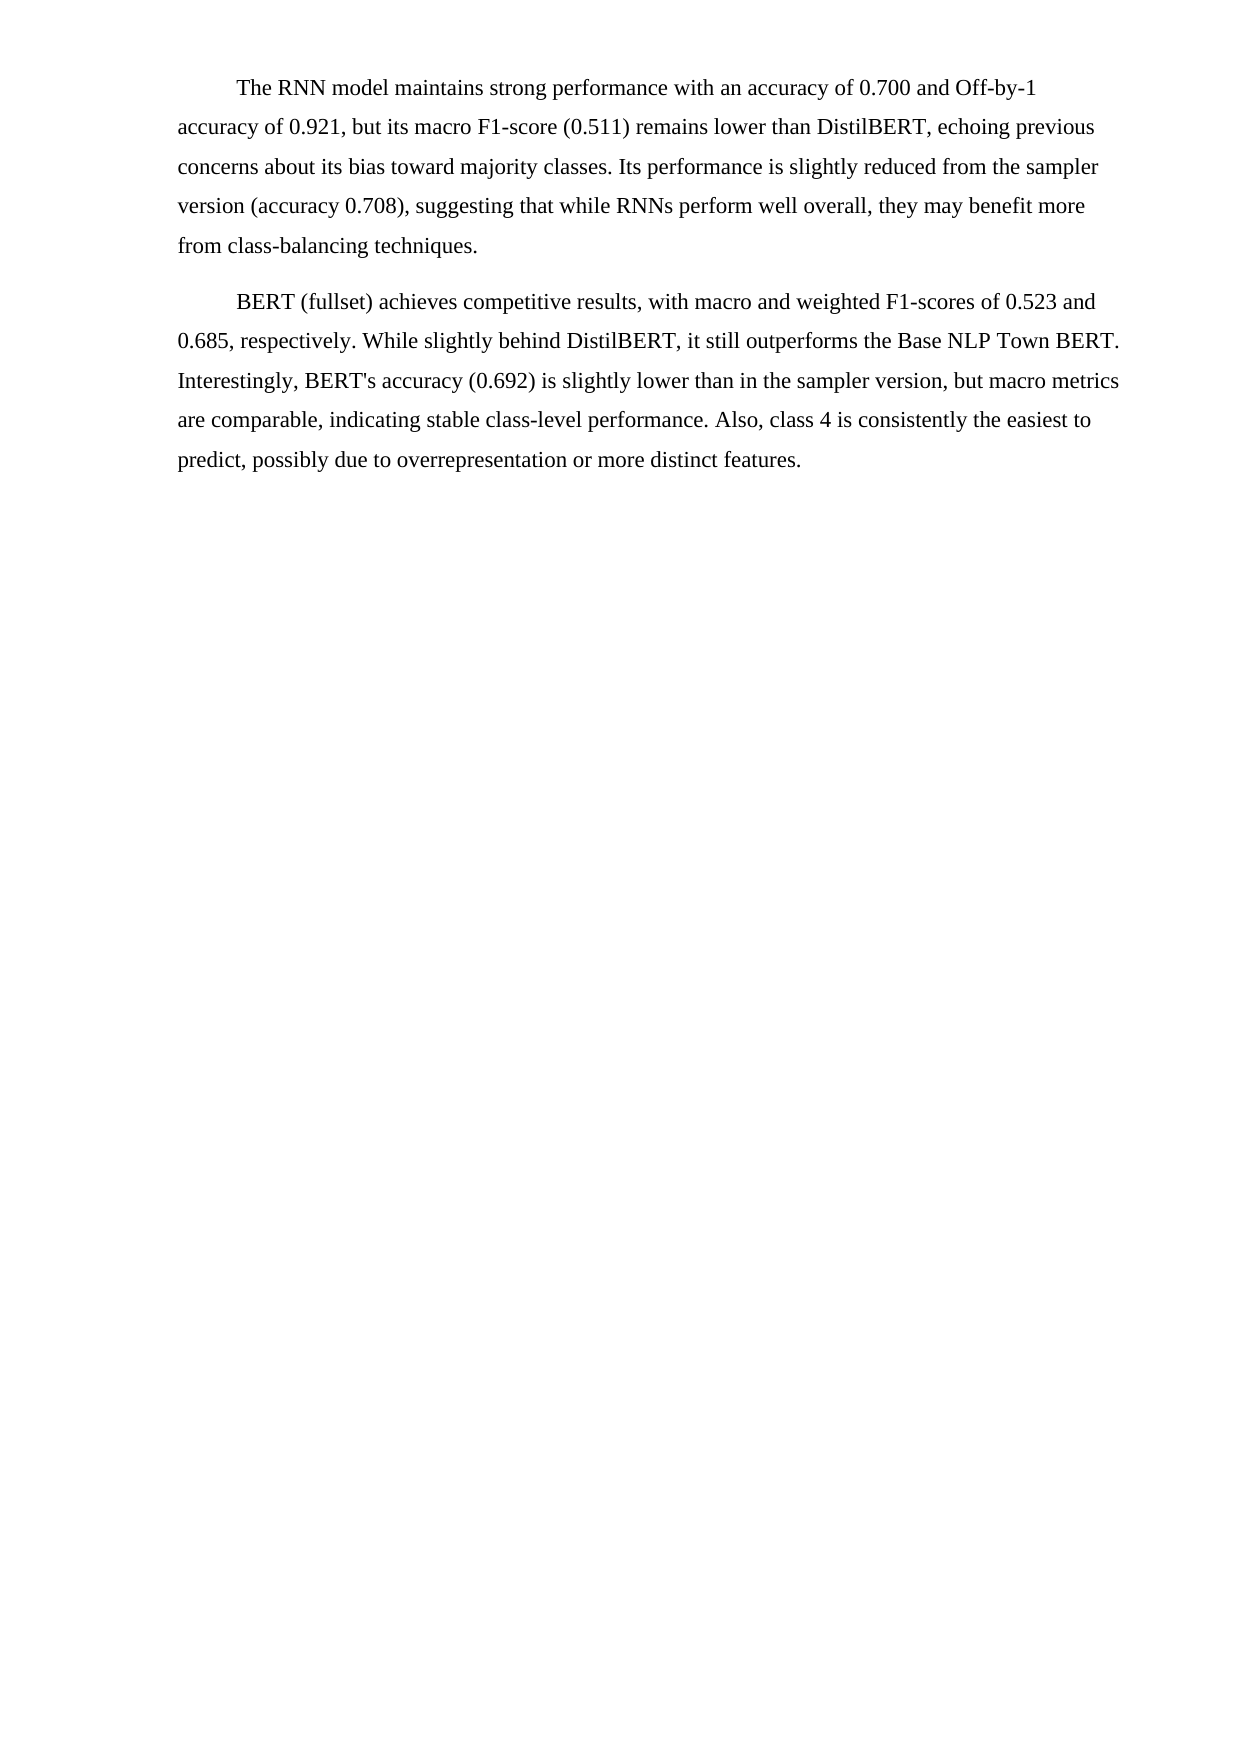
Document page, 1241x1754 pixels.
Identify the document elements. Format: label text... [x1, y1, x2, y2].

text The RNN model maintains strong performance with an accuracy of 0.700 and Off-by-1 accuracy of 0.921, but its macro F1-score (0.511) remains lower than DistilBERT, echoing previous concerns about its bias toward majority classes. Its performance is slightly reduced from the sampler version (accuracy 0.708), suggesting that while RNNs perform well overall, they may benefit more from class-balancing techniques. [177, 74, 1122, 258]
text BERT (fullset) achieves competitive results, with macro and weighted F1-scores of 0.523 and 0.685, respectively. While slightly behind DistilBERT, it still outperforms the Base NLP Town BERT. Interestingly, BERT's accuracy (0.692) is slightly lower than in the sampler version, but macro metrics are comparable, indicating stable class-level performance. Also, class 4 is consistently the easiest to predict, possibly due to overrepresentation or more distinct features. [177, 288, 1122, 472]
